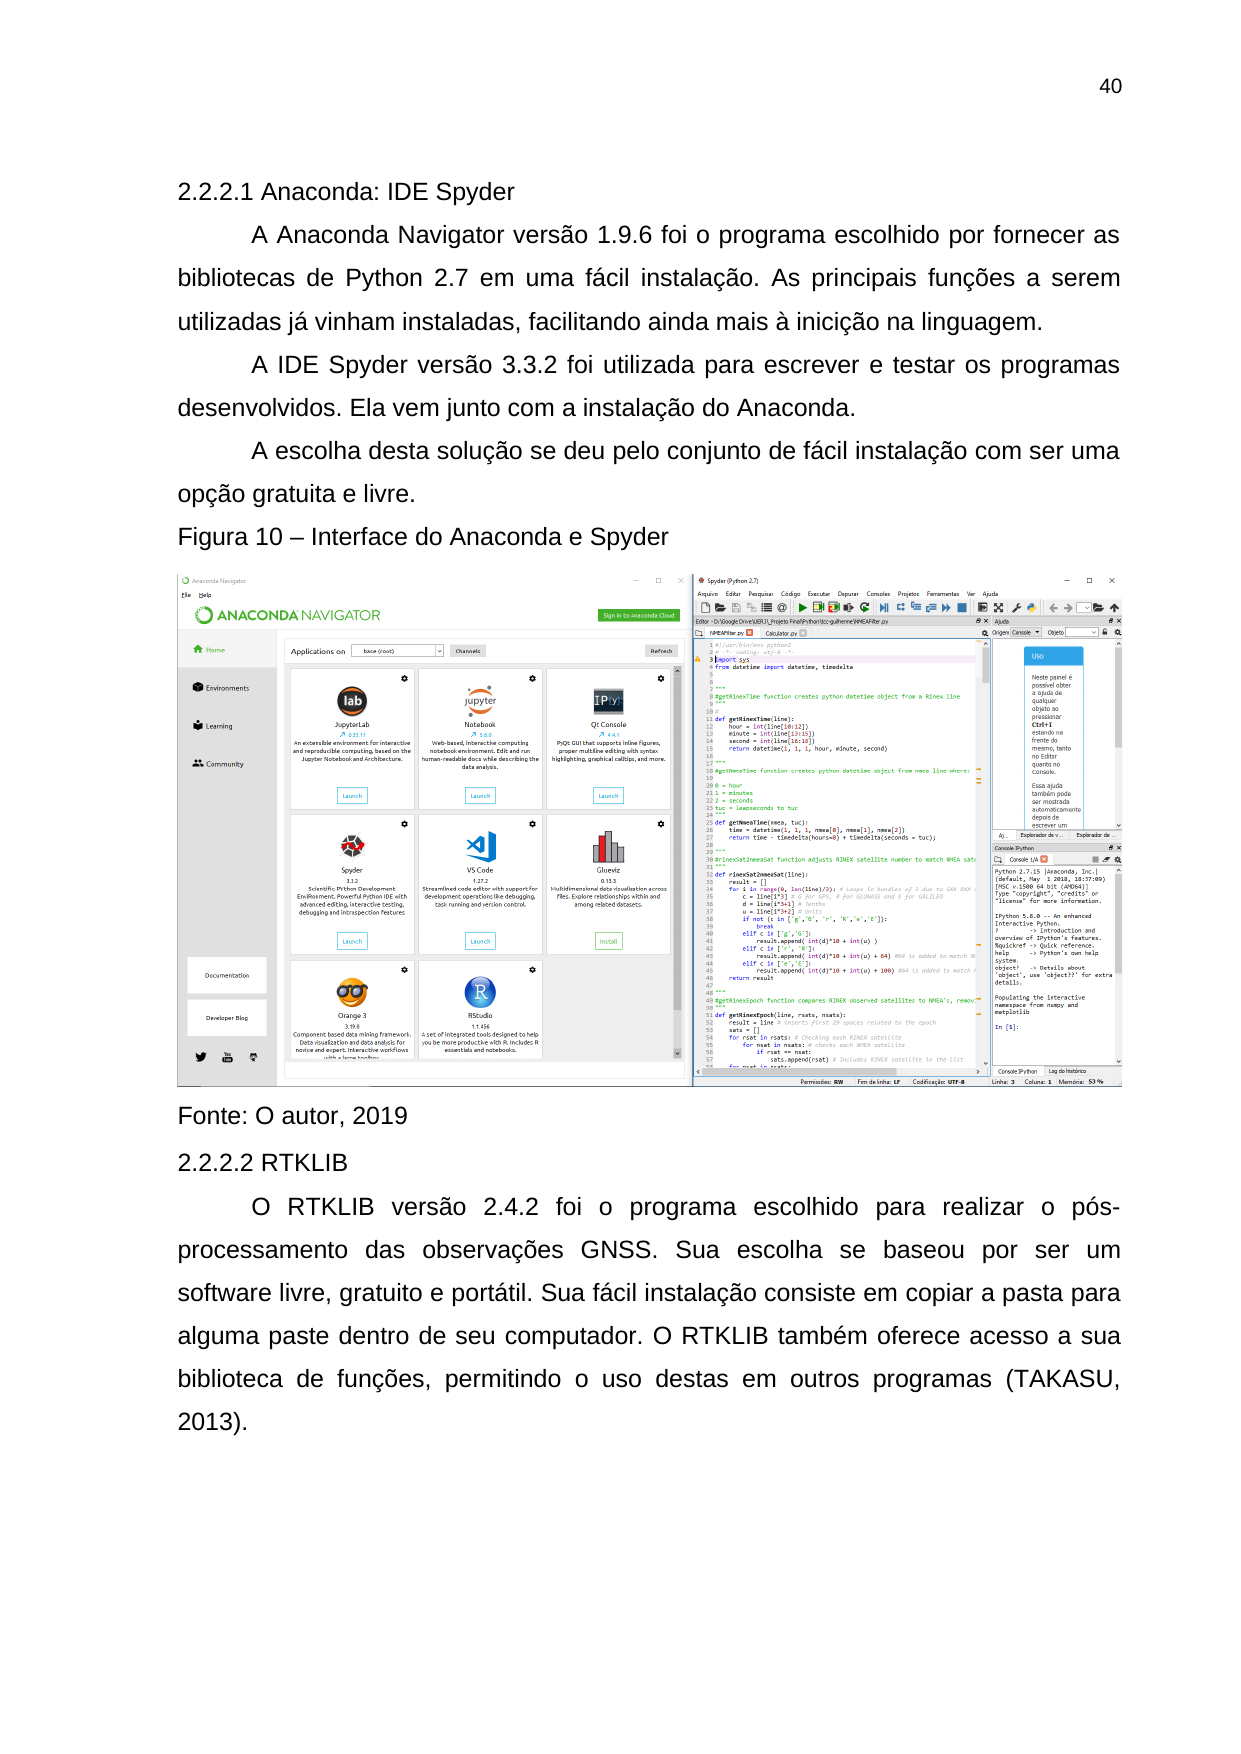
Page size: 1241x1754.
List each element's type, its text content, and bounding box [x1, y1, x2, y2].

text A escolha desta solução se deu pelo conjunto de fácil instalação com ser uma opção gratuita e livre. [177, 436, 1122, 508]
picture [177, 574, 1123, 1087]
text A IDE Spyder versão 3.3.2 foi utilizada para escrever e testar os programas desenvolvidos. Ela vem junto com a instalação do Anaconda. [177, 350, 1122, 422]
subtitle RTKLIB [177, 1148, 1122, 1177]
subtitle Anaconda: IDE Spyder [177, 177, 1122, 206]
text O RTKLIB versão 2.4.2 foi o programa escolhido para realizar o pós-processamento das observações GNSS. Sua escolha se baseou por ser um software livre, gratuito e portátil. Sua fácil instalação consiste em copiar a pasta para alguma paste dentro de seu computador. O RTKLIB também oferece acesso a sua biblioteca de funções, permitindo o uso destas em outros programas (TAKASU, 2013). [177, 1191, 1122, 1436]
text Fonte: O autor, 2019 [177, 1101, 1122, 1130]
text A Anaconda Navigator versão 1.9.6 foi o programa escolhido por fornecer as bibliotecas de Python 2.7 em uma fácil instalação. As principais funções a serem utilizadas já vinham instaladas, facilitando ainda mais à inicição na linguagem. [177, 220, 1122, 335]
